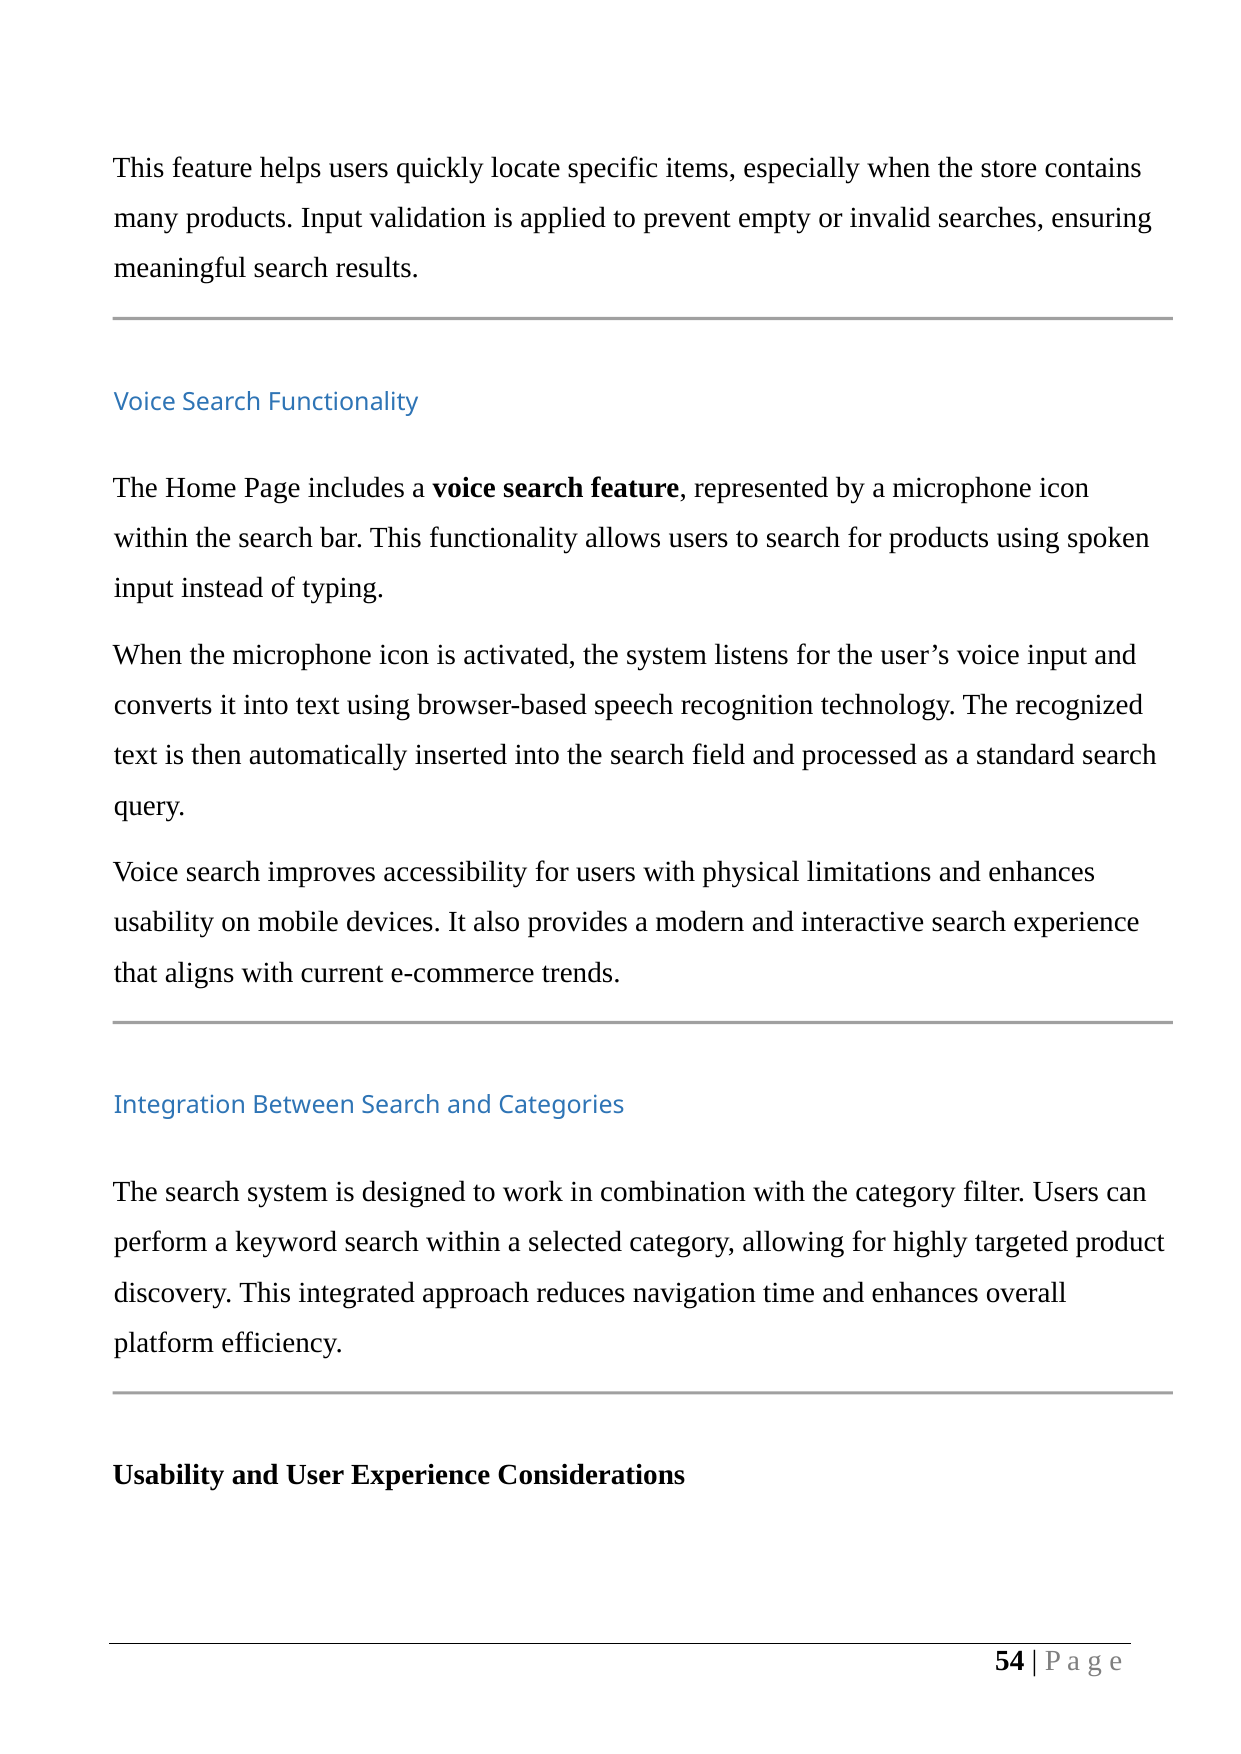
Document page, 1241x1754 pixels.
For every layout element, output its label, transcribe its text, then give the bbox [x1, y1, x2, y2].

text Usability and User Experience Considerations [112, 1457, 1166, 1491]
subtitle Voice Search Functionality [113, 383, 1173, 417]
text The search system is designed to work in combination with the category filter. Users can perform a keyword search within a selected category, allowing for highly targeted product discovery. This integrated approach reduces navigation time and enhances overall platform efficiency. [112, 1174, 1166, 1358]
text When the microphone icon is activated, the system listens for the user’s voice input and converts it into text using browser-based speech recognition technology. The recognized text is then automatically inserted into the search field and processed as a standard search query. [112, 637, 1166, 821]
text Voice search improves accessibility for users with physical limitations and enhances usability on mobile devices. It also provides a modern and interactive search experience that aligns with current e-commerce trends. [112, 854, 1166, 988]
text This feature helps users quickly locate specific items, especially when the store contains many products. Input validation is applied to prevent empty or invalid searches, ensuring meaningful search results. [112, 150, 1166, 284]
subtitle Integration Between Search and Categories [113, 1087, 1173, 1121]
text The Home Page includes a voice search feature, represented by a microphone icon within the search bar. This functionality allows users to search for products using spoken input instead of typing. [112, 470, 1166, 604]
